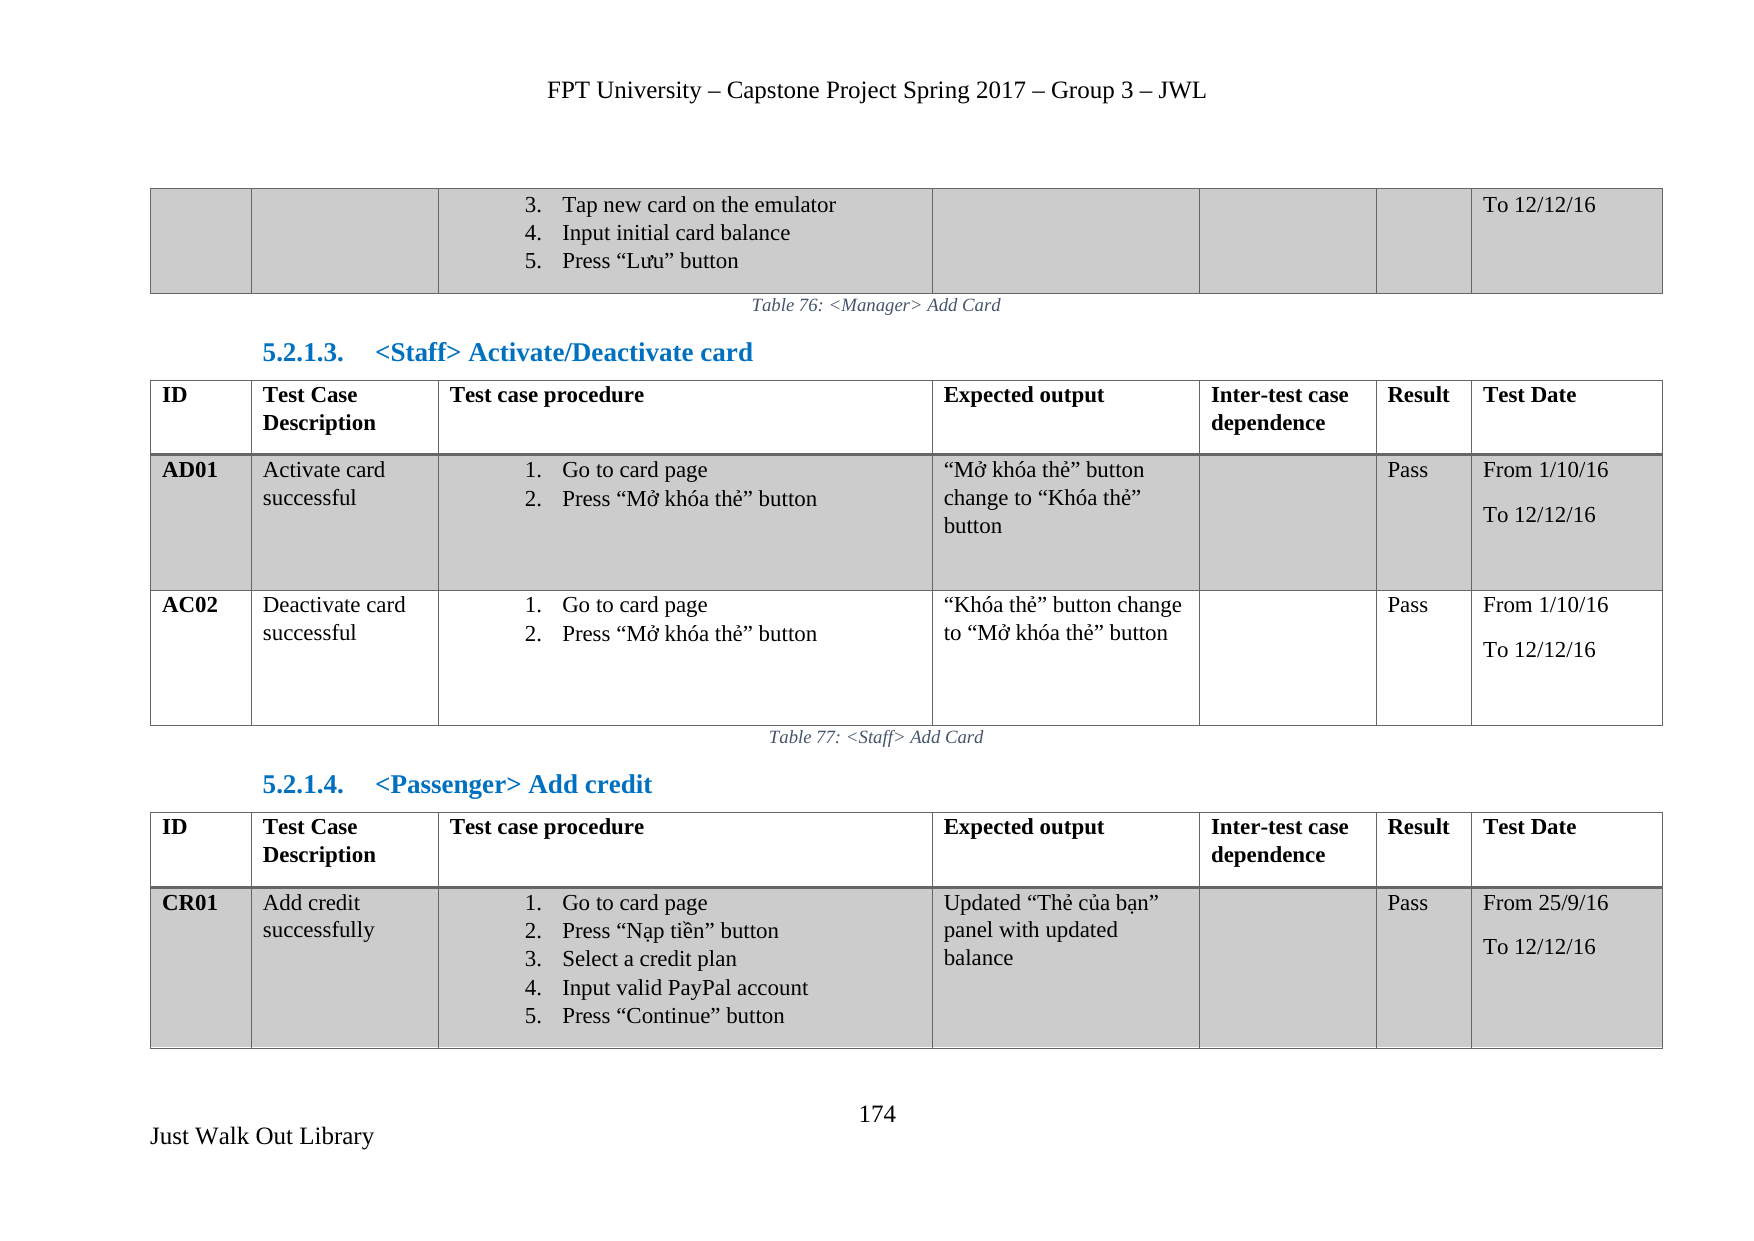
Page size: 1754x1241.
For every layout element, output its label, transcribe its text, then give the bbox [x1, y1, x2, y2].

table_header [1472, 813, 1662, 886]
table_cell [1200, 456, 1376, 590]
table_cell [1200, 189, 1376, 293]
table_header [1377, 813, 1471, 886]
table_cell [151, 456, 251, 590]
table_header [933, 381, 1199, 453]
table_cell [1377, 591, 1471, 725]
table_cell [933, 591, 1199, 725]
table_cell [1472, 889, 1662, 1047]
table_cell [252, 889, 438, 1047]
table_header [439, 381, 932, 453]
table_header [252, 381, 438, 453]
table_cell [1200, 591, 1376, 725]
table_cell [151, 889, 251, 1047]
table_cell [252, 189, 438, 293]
text <Staff> Activate/Deactivate card [262, 336, 1604, 367]
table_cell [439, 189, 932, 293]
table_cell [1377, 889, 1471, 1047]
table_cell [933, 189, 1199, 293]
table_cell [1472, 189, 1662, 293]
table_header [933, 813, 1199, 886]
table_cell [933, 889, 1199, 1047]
text Table 77: <Staff> Add Card [150, 726, 1604, 747]
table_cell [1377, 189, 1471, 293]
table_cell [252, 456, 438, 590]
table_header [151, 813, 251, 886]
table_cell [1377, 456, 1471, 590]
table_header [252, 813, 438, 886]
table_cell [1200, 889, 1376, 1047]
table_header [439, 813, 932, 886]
text Table 76: <Manager> Add Card [150, 294, 1604, 315]
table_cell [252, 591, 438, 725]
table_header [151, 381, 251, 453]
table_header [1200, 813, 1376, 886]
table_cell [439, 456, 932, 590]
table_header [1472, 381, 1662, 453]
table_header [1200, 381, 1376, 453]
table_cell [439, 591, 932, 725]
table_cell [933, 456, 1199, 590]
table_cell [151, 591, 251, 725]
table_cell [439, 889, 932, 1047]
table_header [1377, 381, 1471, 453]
text <Passenger> Add credit [262, 768, 1604, 799]
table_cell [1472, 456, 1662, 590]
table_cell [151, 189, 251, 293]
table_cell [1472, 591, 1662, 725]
